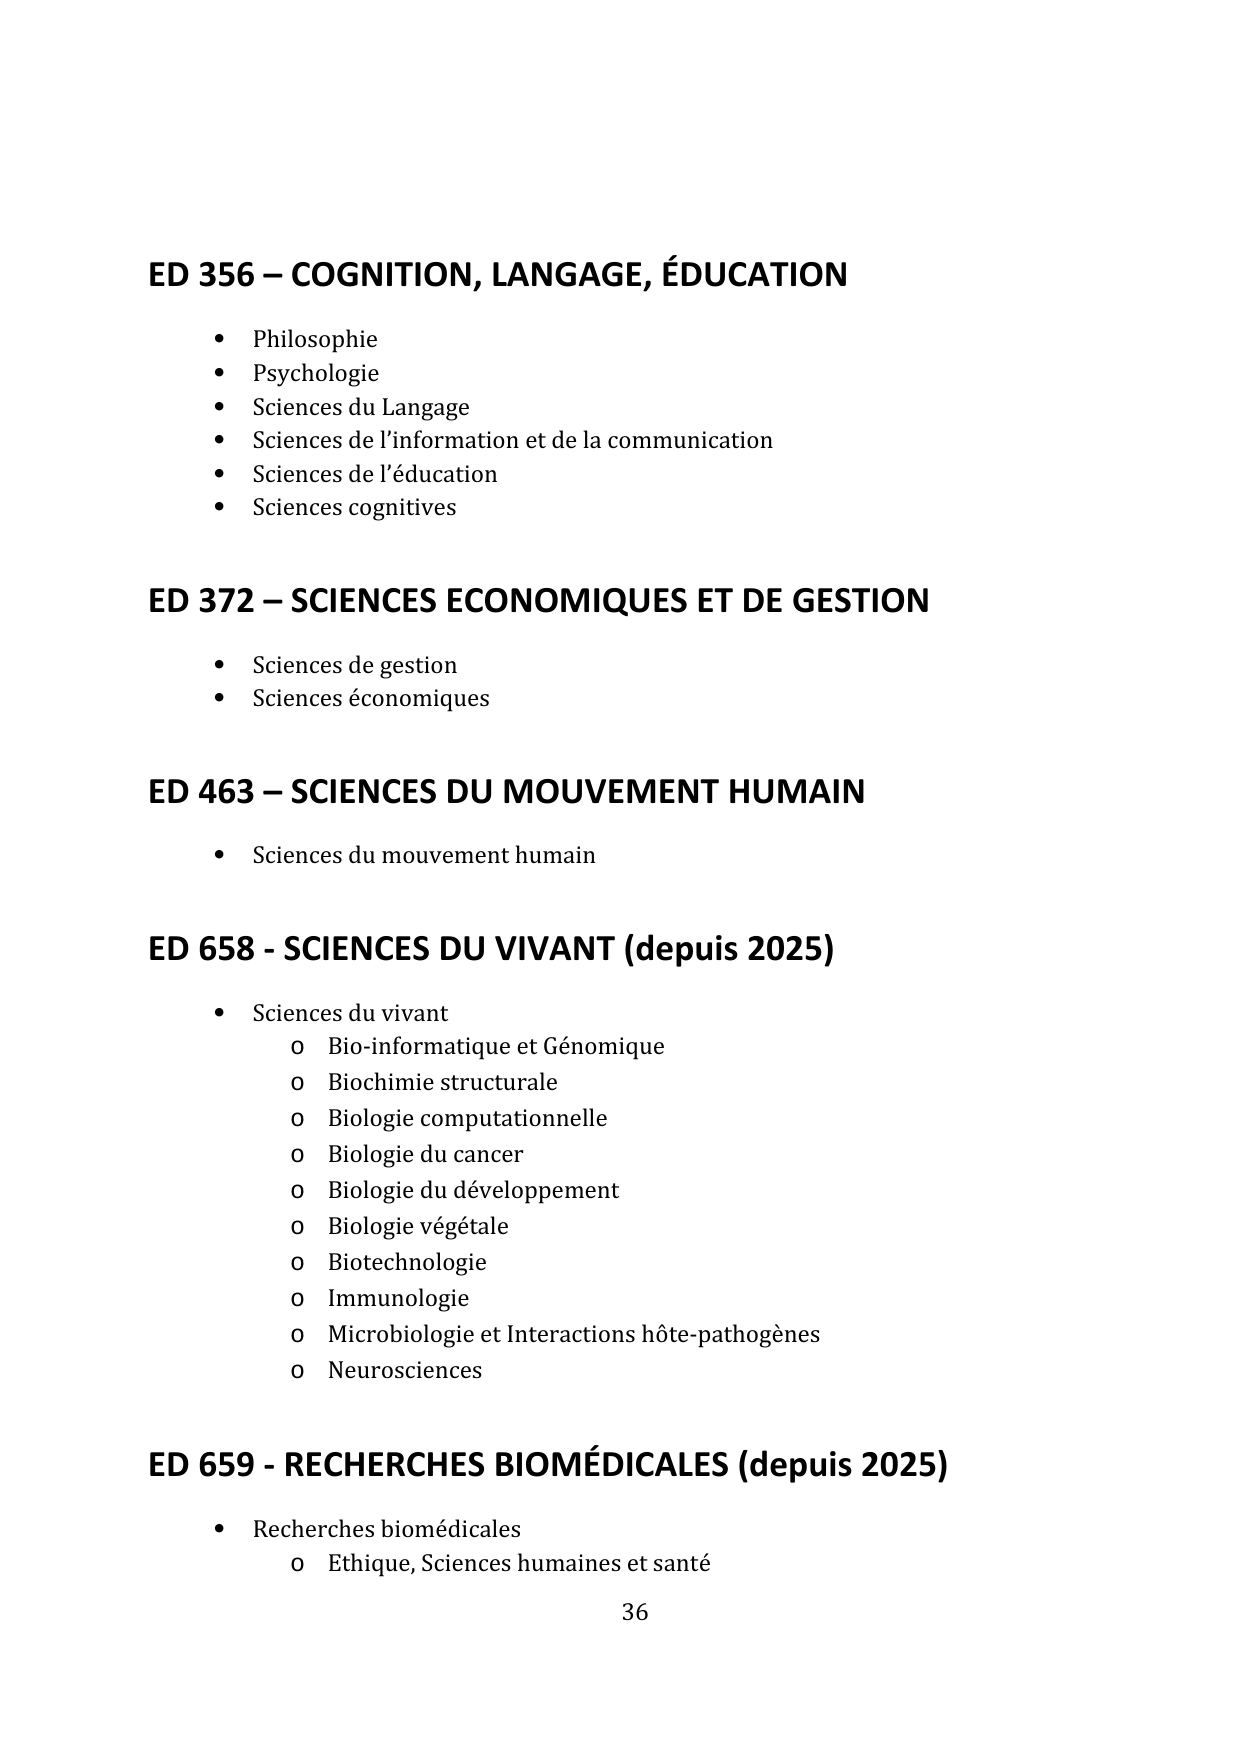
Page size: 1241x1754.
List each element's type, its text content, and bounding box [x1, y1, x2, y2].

list Biologie du développement [290, 1175, 1093, 1206]
list Philosophie [215, 324, 1093, 353]
list Sciences de l’éducation [215, 458, 1093, 488]
list Biotechnologie [290, 1247, 1093, 1278]
text ED 659 - RECHERCHES BIOMÉDICALES (depuis 2025) [148, 1440, 1093, 1486]
list Recherches biomédicales [215, 1514, 1093, 1543]
list Ethique, Sciences humaines et santé [290, 1547, 1093, 1579]
list Sciences de l’information et de la communication [215, 425, 1093, 454]
list Psychologie [215, 357, 1093, 387]
list Immunologie [290, 1282, 1093, 1314]
list Neurosciences [290, 1354, 1093, 1386]
list Biologie du cancer [290, 1139, 1093, 1170]
text ED 356 – COGNITION, LANGAGE, ÉDUCATION [148, 250, 1093, 296]
text ED 372 – SCIENCES ECONOMIQUES ET DE GESTION [148, 576, 1093, 622]
list Sciences du Langage [215, 391, 1093, 420]
list Sciences du vivant [215, 997, 1093, 1027]
text ED 658 - SCIENCES DU VIVANT (depuis 2025) [148, 924, 1093, 969]
list Sciences de gestion [215, 649, 1093, 678]
list Biochimie structurale [290, 1067, 1093, 1098]
list Microbiologie et Interactions hôte-pathogènes [290, 1318, 1093, 1350]
list Biologie computationnelle [290, 1103, 1093, 1134]
list Sciences cognitives [215, 492, 1093, 521]
list Sciences du mouvement humain [215, 840, 1093, 869]
list Bio-informatique et Génomique [290, 1031, 1093, 1062]
text ED 463 – SCIENCES DU MOUVEMENT HUMAIN [148, 767, 1093, 812]
list Biologie végétale [290, 1211, 1093, 1242]
list Sciences économiques [215, 683, 1093, 712]
